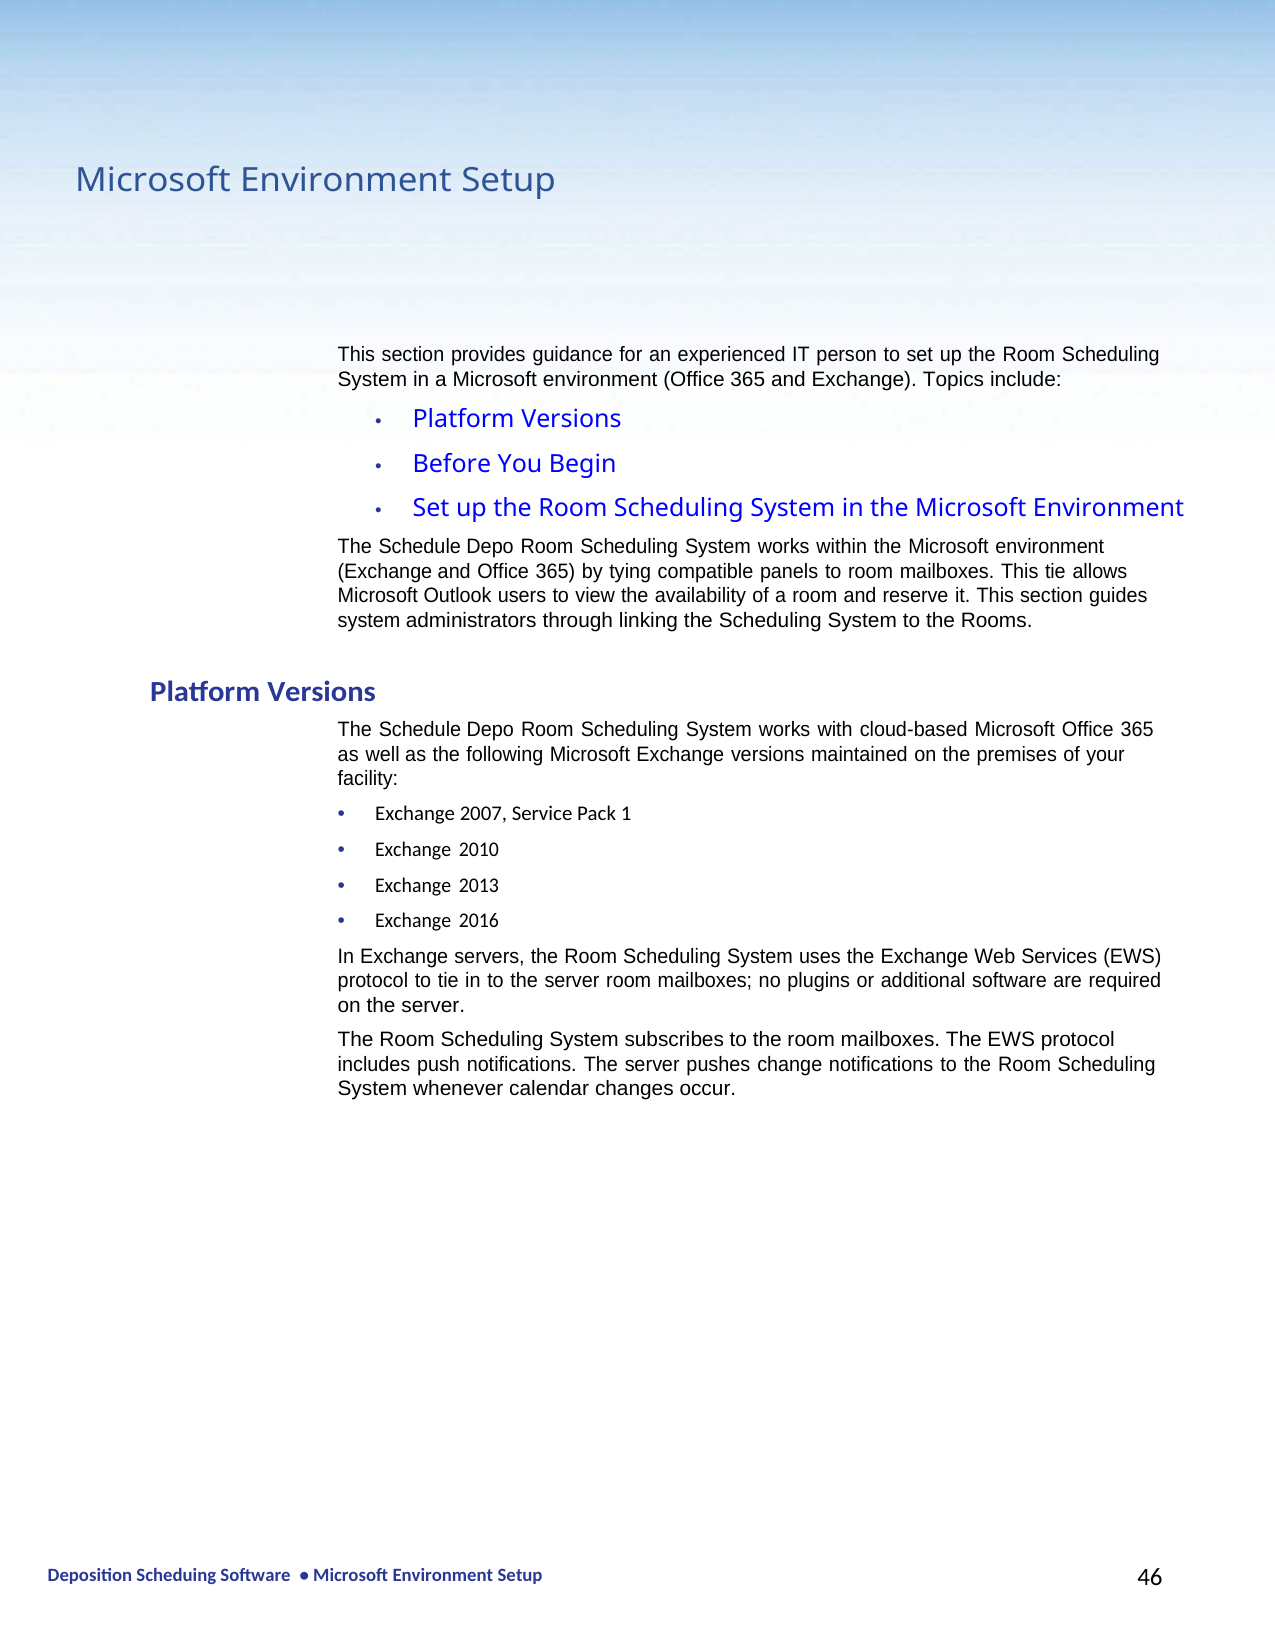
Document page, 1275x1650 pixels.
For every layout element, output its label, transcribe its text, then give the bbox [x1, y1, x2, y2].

subtitle Platform Versions [375, 401, 1275, 435]
text The Room Scheduling System subscribes to the room mailboxes. The EWS protocol includes push notifications. The server pushes change notifications to the Room Scheduling System whenever calendar changes occur. [337, 1027, 1159, 1100]
subtitle Set up the Room Scheduling System in the Microsoft Environment [375, 490, 1275, 524]
text Platform Versions [112, 673, 1275, 708]
list Exchange 2007, Service Pack 1 [337, 800, 1275, 826]
picture [0, 0, 1275, 450]
list Exchange 2010 [337, 836, 1275, 861]
text The Schedule Depo Room Scheduling System works with cloud-based Microsoft Office 365 as well as the following Microsoft Exchange versions maintained on the premises of your facility: [337, 717, 1159, 790]
list Exchange 2016 [337, 908, 1275, 933]
subtitle Microsoft Environment Setup [0, 156, 713, 201]
text This section provides guidance for an experienced IT person to set up the Room Scheduling System in a Microsoft environment (Office 365 and Exchange). Topics include: [337, 342, 1163, 391]
text The Schedule Depo Room Scheduling System works within the Microsoft environment (Exchange and Office 365) by tying compatible panels to room mailboxes. This tie allows Microsoft Outlook users to view the availability of a room and reserve it. This section guides system administrators through linking the Scheduling System to the Rooms. [337, 534, 1149, 632]
text In Exchange servers, the Room Scheduling System uses the Exchange Web Services (EWS) protocol to tie in to the server room mailboxes; no plugins or additional software are required on the server. [337, 943, 1163, 1017]
list Exchange 2013 [337, 872, 1275, 897]
subtitle Before You Begin [375, 445, 1275, 479]
